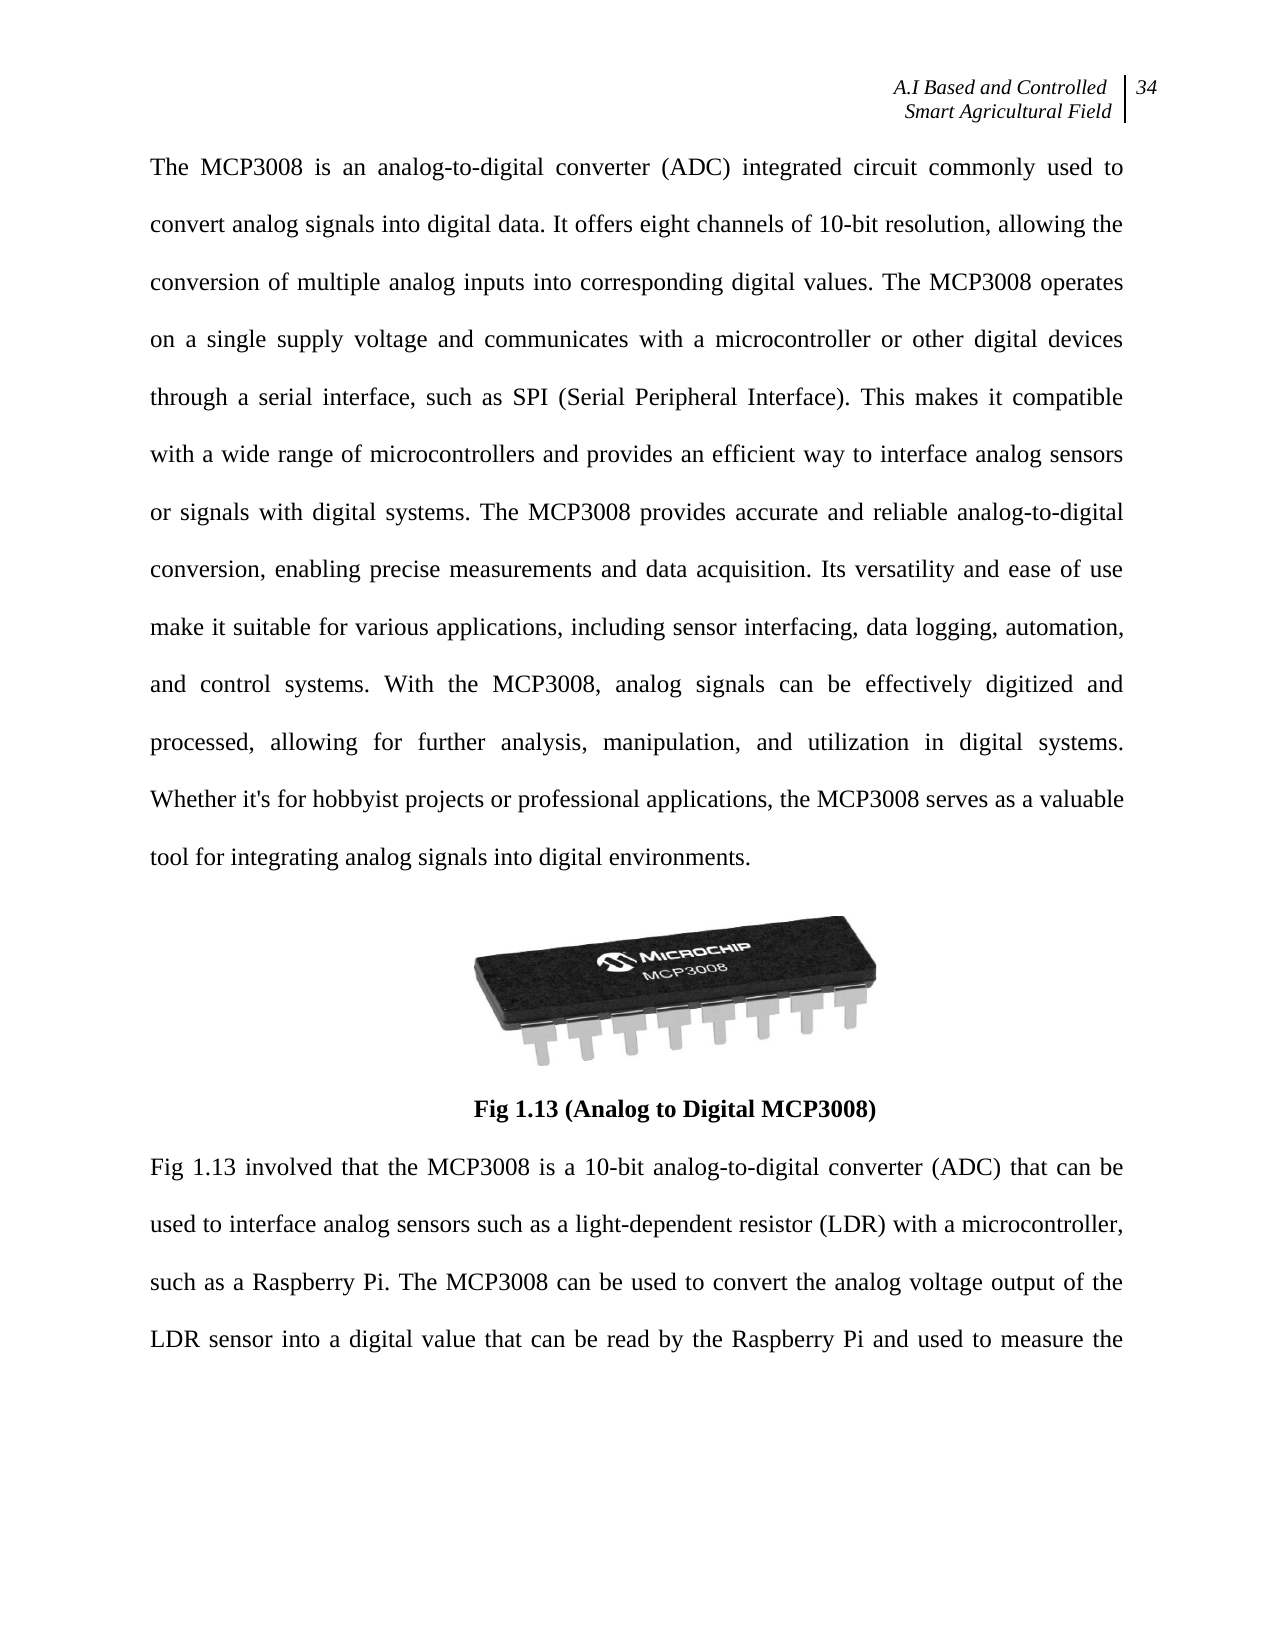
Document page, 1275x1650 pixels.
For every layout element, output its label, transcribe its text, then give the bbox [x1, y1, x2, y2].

text The MCP3008 is an analog-to-digital converter (ADC) integrated circuit commonly used to convert analog signals into digital data. It offers eight channels of 10-bit resolution, allowing the conversion of multiple analog inputs into corresponding digital values. The MCP3008 operates on a single supply voltage and communicates with a microcontroller or other digital devices through a serial interface, such as SPI (Serial Peripheral Interface). This makes it compatible with a wide range of microcontrollers and provides an efficient way to interface analog sensors or signals with digital systems. The MCP3008 provides accurate and reliable analog-to-digital conversion, enabling precise measurements and data acquisition. Its versatility and ease of use make it suitable for various applications, including sensor interfacing, data logging, automation, and control systems. With the MCP3008, analog signals can be effectively digitized and processed, allowing for further analysis, manipulation, and utilization in digital systems. Whether it's for hobbyist projects or professional applications, the MCP3008 serves as a valuable tool for integrating analog signals into digital environments. [150, 152, 1125, 871]
picture [473, 916, 877, 1066]
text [150, 1152, 1125, 1353]
text Fig 1.13 (Analog to Digital MCP3008) [225, 1094, 1125, 1123]
